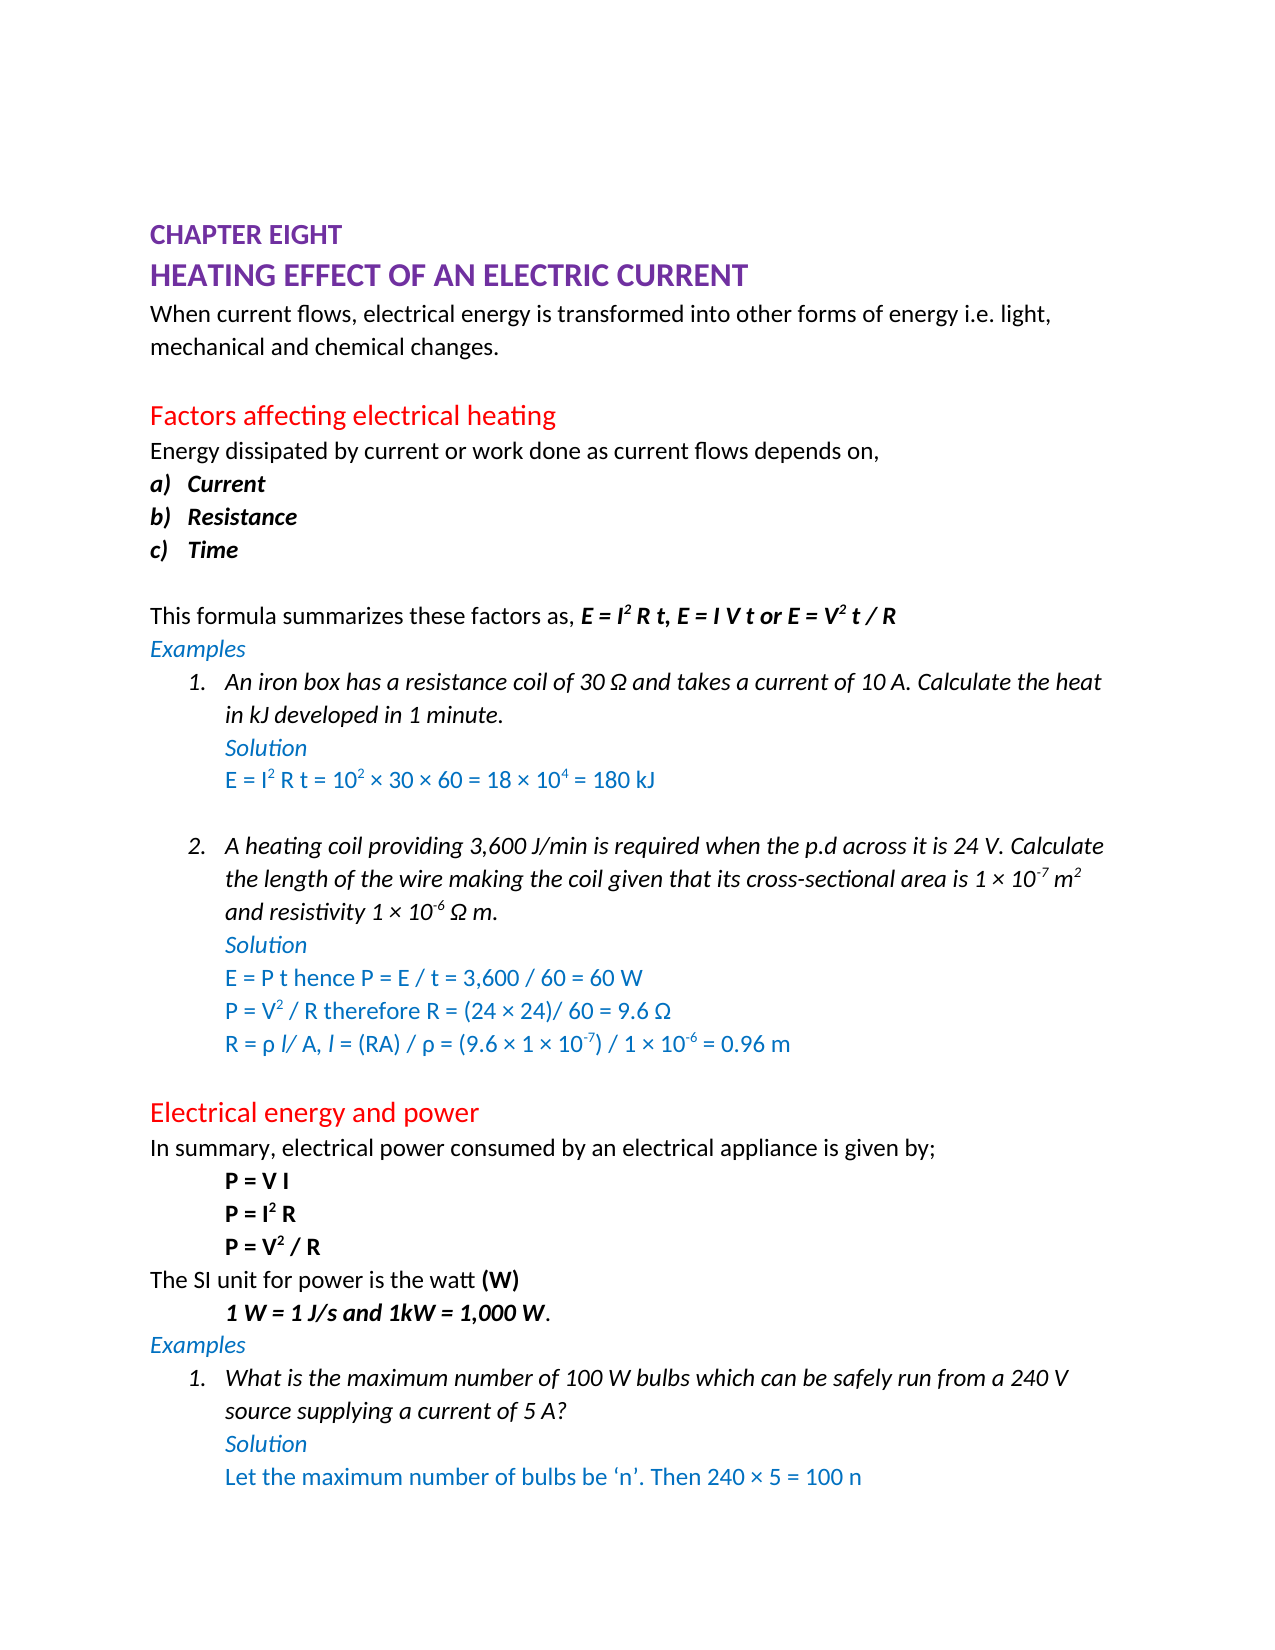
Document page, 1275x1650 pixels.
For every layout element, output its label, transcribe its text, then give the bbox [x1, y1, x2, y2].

list An iron box has a resistance coil of 30 Ω and takes a current of 10 A. Calculate the heat in kJ developed in 1 minute. [187, 666, 1125, 729]
text Examples [150, 633, 1125, 663]
text E = P t hence P = E / t = 3,600 / 60 = 60 W [225, 962, 1125, 993]
text In summary, electrical power consumed by an electrical appliance is given by; [150, 1132, 1125, 1163]
text P = V2 / R therefore R = (24 × 24)/ 60 = 9.6 Ω [225, 995, 1125, 1026]
text This formula summarizes these factors as, E = I2 R t, E = I V t or E = V2 t / R [150, 600, 1125, 631]
list Resistance [150, 501, 1125, 532]
text CHAPTER EIGHT [150, 216, 1125, 251]
list Current [150, 468, 1125, 499]
text Let the maximum number of bulbs be ‘n’. Then 240 × 5 = 100 n [225, 1461, 1125, 1492]
text Electrical energy and power [150, 1094, 1125, 1129]
text Solution [225, 929, 1125, 960]
text E = I2 R t = 102 × 30 × 60 = 18 × 104 = 180 kJ [225, 764, 1125, 795]
text Solution [225, 732, 1125, 762]
text P = V2 / R [150, 1231, 1125, 1261]
list What is the maximum number of 100 W bulbs which can be safely run from a 240 V source supplying a current of 5 A? [187, 1363, 1125, 1426]
list A heating coil providing 3,600 J/min is required when the p.d across it is 24 V. Calculate the length of the wire making the coil given that its cross-sectional area is 1 × 10-7 m2 and resistivity 1 × 10-6 Ω m. [187, 830, 1125, 927]
text The SI unit for power is the watt (W) [150, 1264, 1125, 1294]
text HEATING EFFECT OF AN ELECTRIC CURRENT [150, 254, 1125, 295]
text P = I2 R [150, 1198, 1125, 1228]
text P = V I [150, 1165, 1125, 1196]
text Examples [150, 1330, 1125, 1360]
list Time [150, 534, 1125, 565]
text R = ρ l/ A, l = (RA) / ρ = (9.6 × 1 × 10-7) / 1 × 10-6 = 0.96 m [225, 1028, 1125, 1058]
text Solution [225, 1428, 1125, 1459]
text Energy dissipated by current or work done as current flows depends on, [150, 435, 1125, 466]
text Factors affecting electrical heating [150, 397, 1125, 433]
text When current flows, electrical energy is transformed into other forms of energy i.e. light, mechanical and chemical changes. [150, 298, 1125, 362]
text 1 W = 1 J/s and 1kW = 1,000 W. [150, 1297, 1125, 1327]
